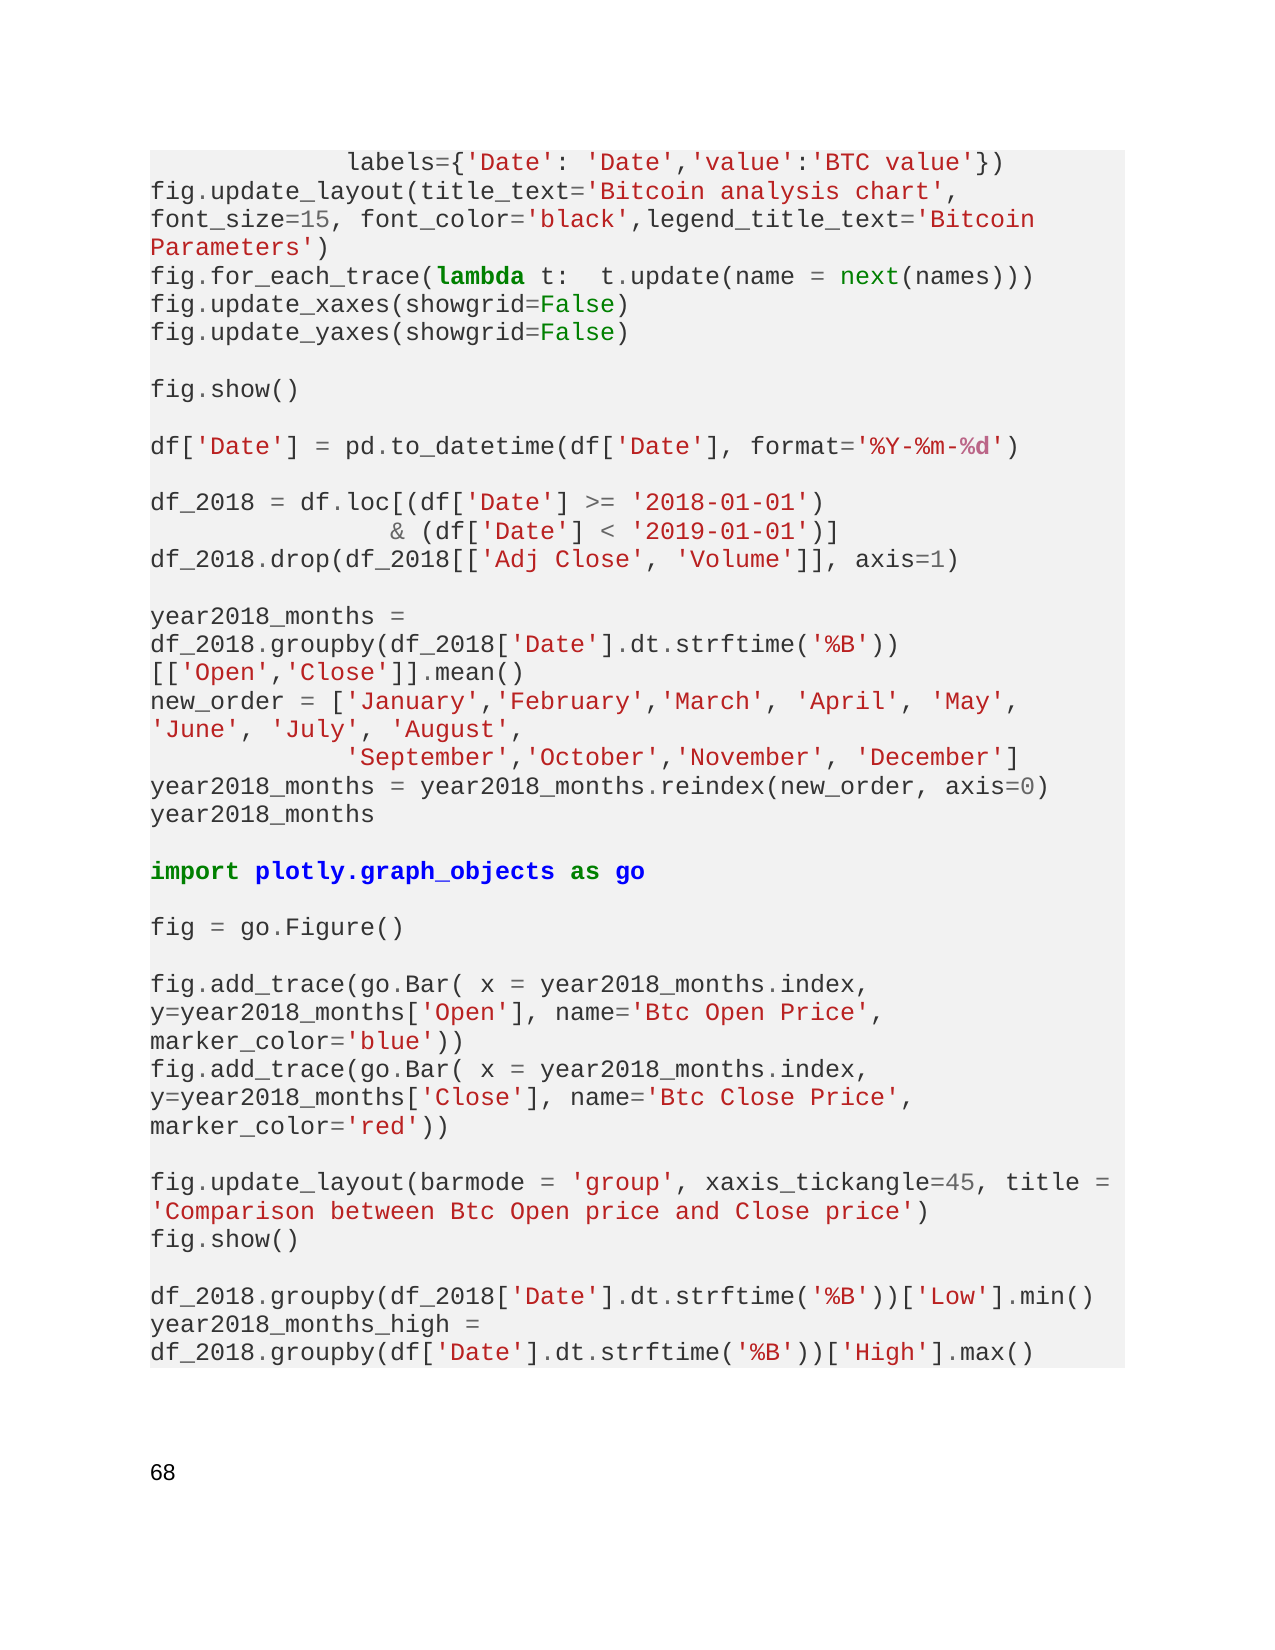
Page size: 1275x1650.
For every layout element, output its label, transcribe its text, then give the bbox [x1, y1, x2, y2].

text fig = go.Figure() [150, 915, 1125, 943]
text fig.update_layout(barmode = 'group', xaxis_tickangle=45, title = 'Comparison between Btc Open price and Close price') [150, 1170, 1125, 1227]
text df_2018.groupby(df_2018['Date'].dt.strftime('%B'))['Low'].min() [150, 1283, 1125, 1312]
text labels={'Date': 'Date','value':'BTC value'}) [150, 150, 1125, 178]
text new_order = ['January','February','March', 'April', 'May', 'June', 'July', 'August', [150, 688, 1125, 745]
text fig.update_xaxes(showgrid=False) [150, 292, 1125, 320]
text fig.show() [150, 1227, 1125, 1255]
text fig.add_trace(go.Bar( x = year2018_months.index, y=year2018_months['Close'], name='Btc Close Price', marker_color='red')) [150, 1057, 1125, 1142]
text year2018_months = df_2018.groupby(df_2018['Date'].dt.strftime('%B'))[['Open','Close']].mean() [150, 603, 1125, 688]
text df['Date'] = pd.to_datetime(df['Date'], format='%Y-%m-%d') [150, 433, 1125, 462]
text df_2018.drop(df_2018[['Adj Close', 'Volume']], axis=1) [150, 547, 1125, 575]
text year2018_months_high = df_2018.groupby(df['Date'].dt.strftime('%B'))['High'].max() [150, 1312, 1125, 1368]
text & (df['Date'] < '2019-01-01')] [150, 518, 1125, 547]
text fig.add_trace(go.Bar( x = year2018_months.index, y=year2018_months['Open'], name='Btc Open Price', marker_color='blue')) [150, 972, 1125, 1057]
text fig.update_yaxes(showgrid=False) [150, 320, 1125, 348]
text import plotly.graph_objects as go [150, 858, 1125, 887]
text df_2018 = df.loc[(df['Date'] >= '2018-01-01') [150, 490, 1125, 518]
text fig.show() [150, 377, 1125, 405]
text fig.for_each_trace(lambda t: t.update(name = next(names))) [150, 263, 1125, 292]
text 'September','October','November', 'December'] [150, 745, 1125, 773]
text year2018_months [150, 802, 1125, 830]
text year2018_months = year2018_months.reindex(new_order, axis=0) [150, 773, 1125, 802]
text fig.update_layout(title_text='Bitcoin analysis chart', font_size=15, font_color='black',legend_title_text='Bitcoin Parameters') [150, 178, 1125, 263]
